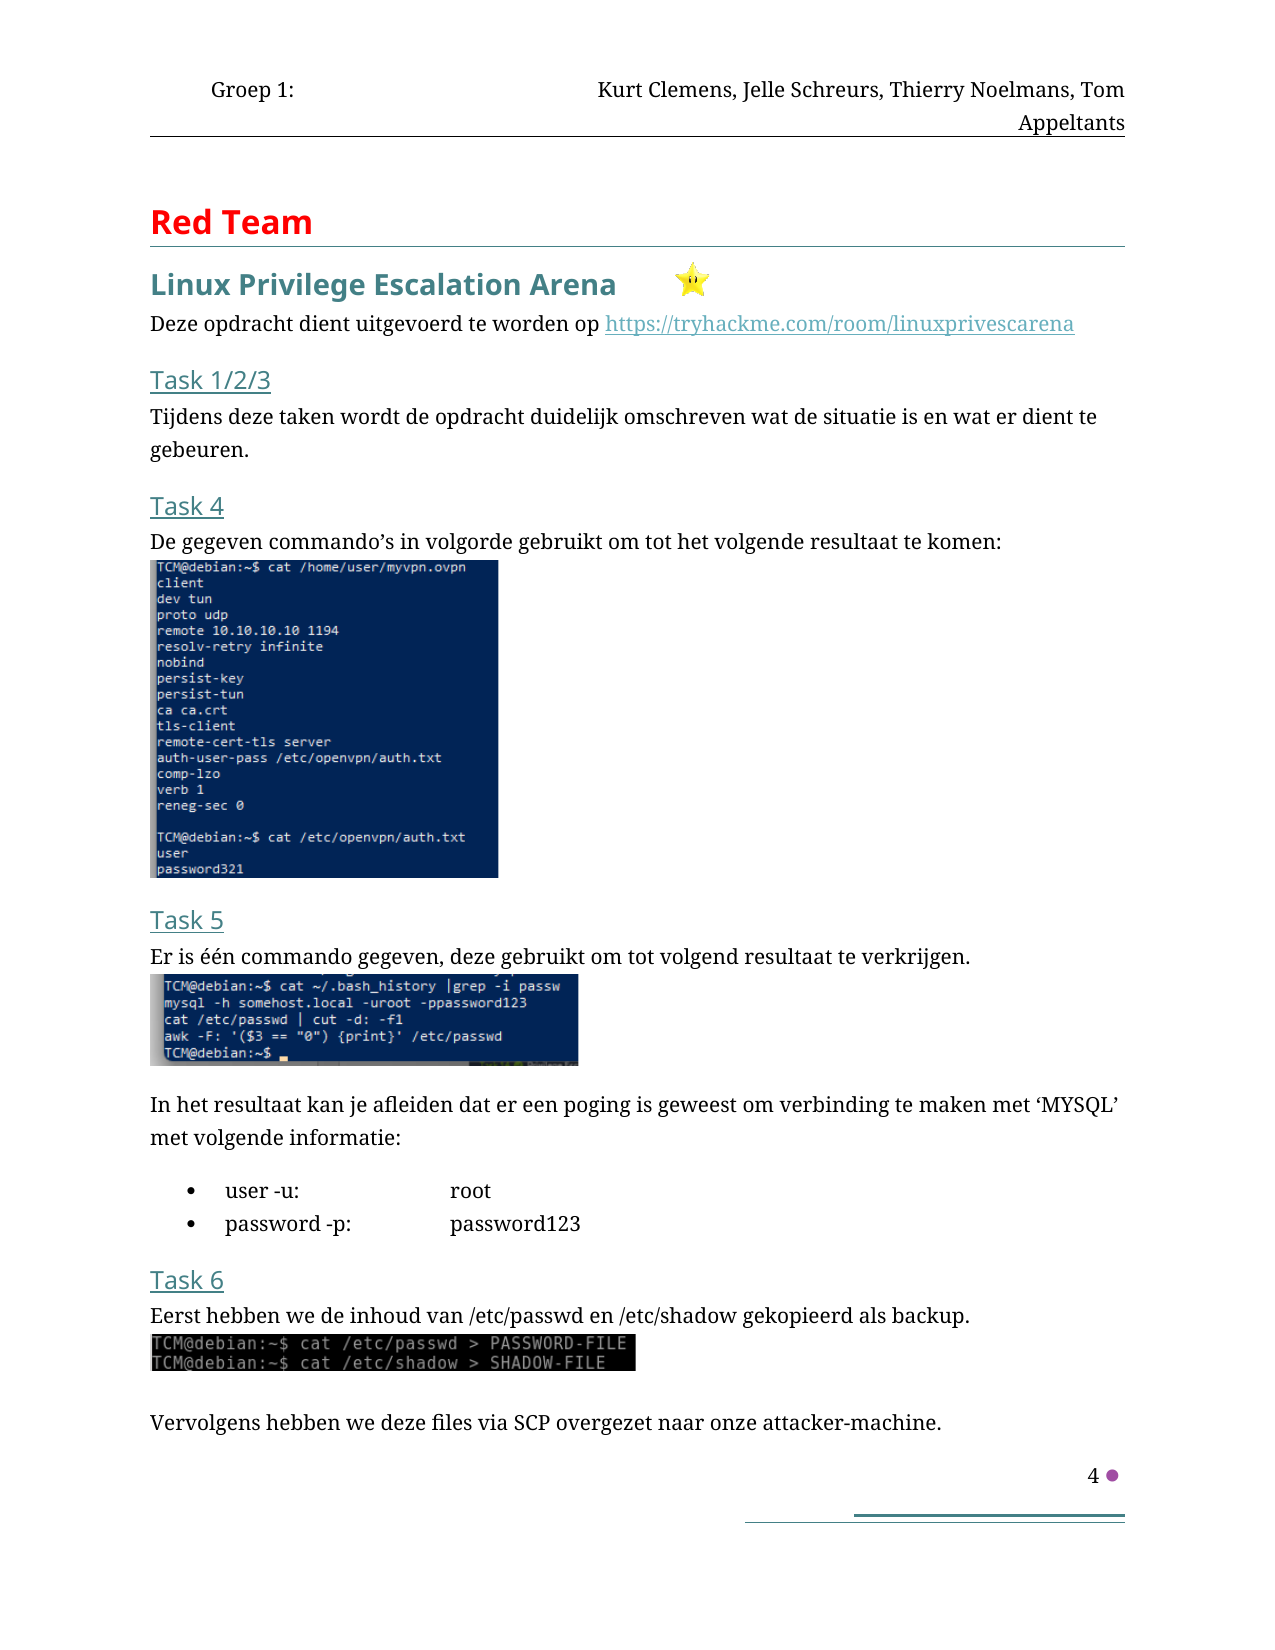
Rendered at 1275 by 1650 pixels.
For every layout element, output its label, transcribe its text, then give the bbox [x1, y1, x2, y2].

picture [150, 1334, 636, 1371]
picture [675, 262, 710, 296]
picture [150, 560, 499, 878]
subtitle Task 6 [150, 1262, 1125, 1296]
text Tijdens deze taken wordt de opdracht duidelijk omschreven wat de situatie is en wat er dient te gebeuren. [150, 402, 1125, 463]
subtitle Task 5 [150, 903, 1125, 937]
subtitle Red Team [150, 199, 1125, 246]
subtitle Linux Privilege Escalation Arena [150, 263, 1125, 304]
list password -p: password123 [187, 1209, 1125, 1237]
text In het resultaat kan je afleiden dat er een poging is geweest om verbinding te maken met ‘MYSQL’ met volgende informatie: [150, 1090, 1125, 1151]
picture [150, 974, 579, 1066]
text Deze opdracht dient uitgevoerd te worden op https://tryhackme.com/room/linuxprivescarena [150, 309, 1125, 338]
text Vervolgens hebben we deze files via SCP overgezet naar onze attacker-machine. [150, 1375, 1125, 1436]
subtitle Task 1/2/3 [150, 363, 1125, 397]
subtitle Task 4 [150, 488, 1125, 522]
list user -u: root [187, 1176, 1125, 1205]
